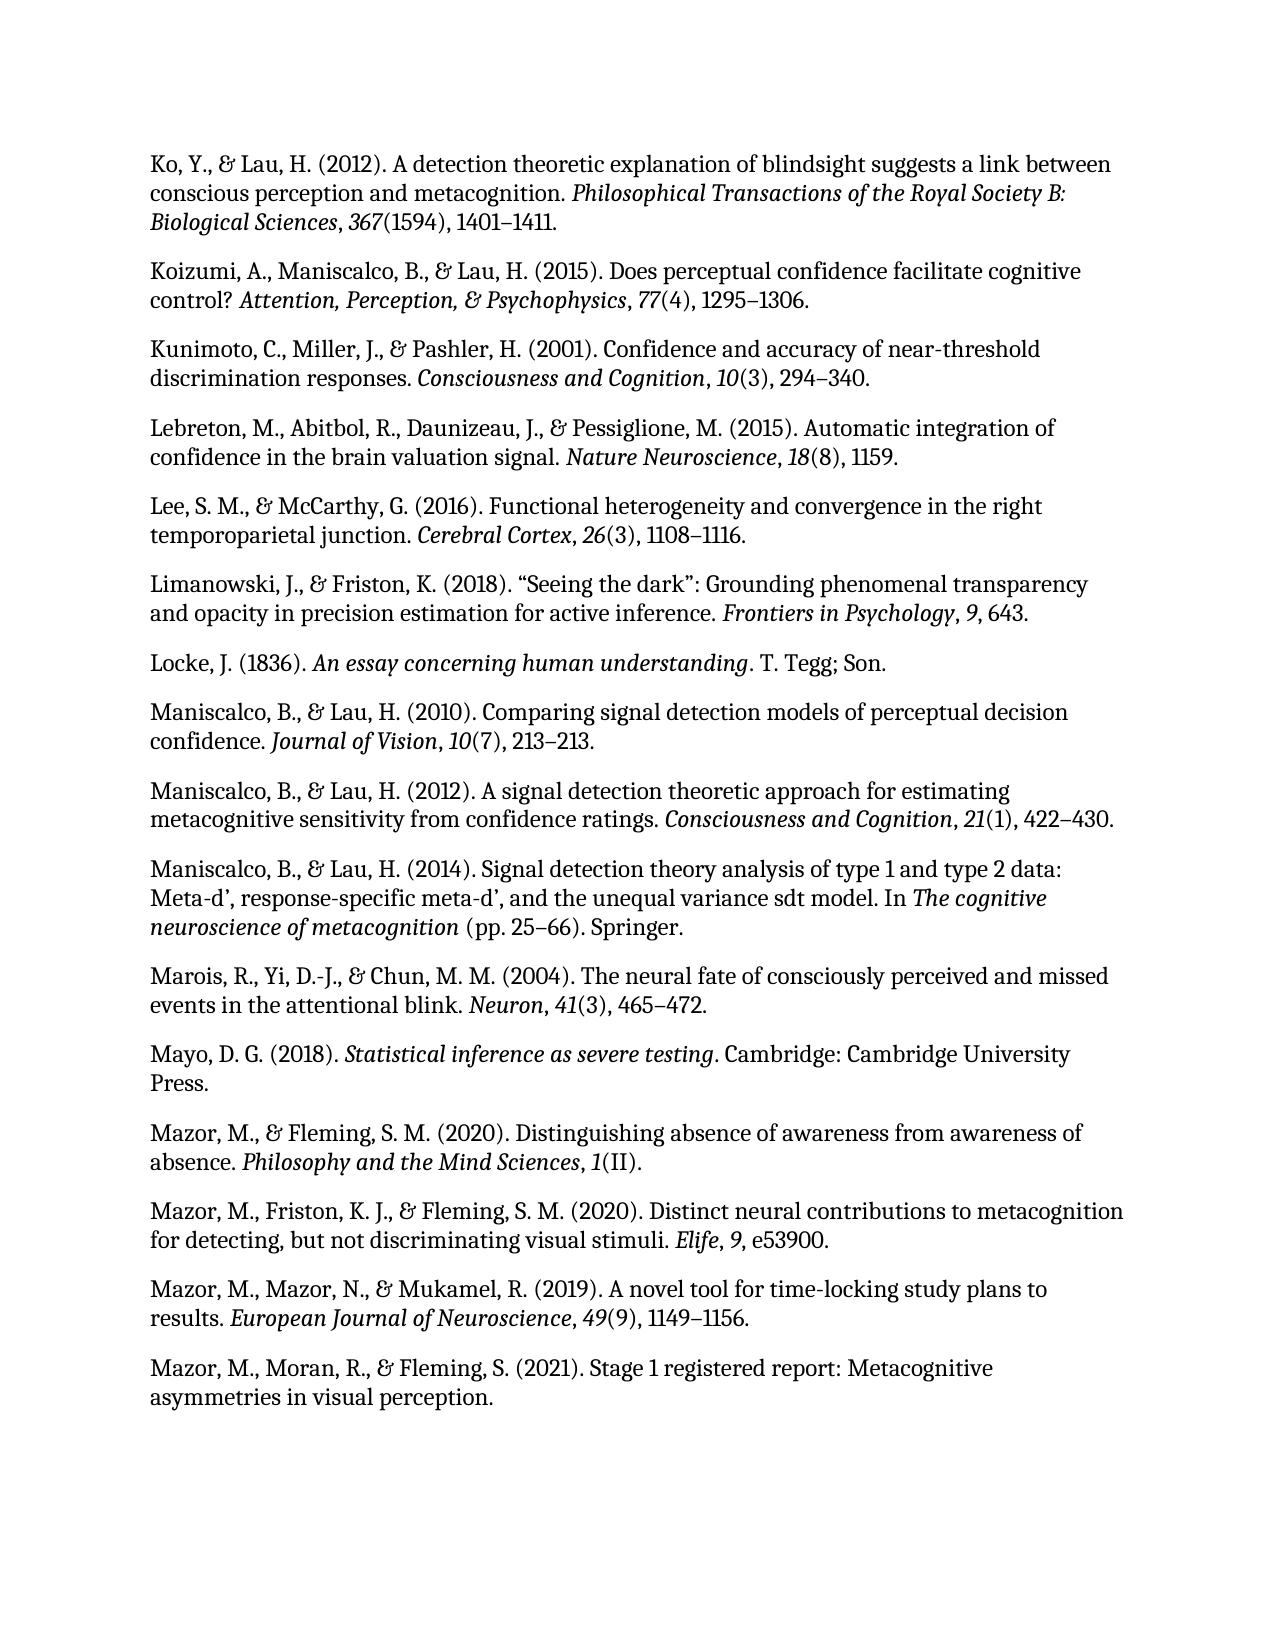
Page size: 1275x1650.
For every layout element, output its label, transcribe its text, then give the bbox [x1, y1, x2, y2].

text Mazor, M., Friston, K. J., & Fleming, S. M. (2020). Distinct neural contributions to metacognition for detecting, but not discriminating visual stimuli. Elife, 9, e53900. [150, 1197, 1125, 1254]
text Mazor, M., Moran, R., & Fleming, S. (2021). Stage 1 registered report: Metacognitive asymmetries in visual perception. [150, 1354, 1125, 1411]
text Ko, Y., & Lau, H. (2012). A detection theoretic explanation of blindsight suggests a link between conscious perception and metacognition. Philosophical Transactions of the Royal Society B: Biological Sciences, 367(1594), 1401–1411. [150, 150, 1125, 236]
text Maniscalco, B., & Lau, H. (2014). Signal detection theory analysis of type 1 and type 2 data: Meta-d’, response-specific meta-d’, and the unequal variance sdt model. In The cognitive neuroscience of metacognition (pp. 25–66). Springer. [150, 855, 1125, 941]
text Mazor, M., Mazor, N., & Mukamel, R. (2019). A novel tool for time-locking study plans to results. European Journal of Neuroscience, 49(9), 1149–1156. [150, 1275, 1125, 1333]
text Lee, S. M., & McCarthy, G. (2016). Functional heterogeneity and convergence in the right temporoparietal junction. Cerebral Cortex, 26(3), 1108–1116. [150, 492, 1125, 549]
text Mayo, D. G. (2018). Statistical inference as severe testing. Cambridge: Cambridge University Press. [150, 1040, 1125, 1098]
text Koizumi, A., Maniscalco, B., & Lau, H. (2015). Does perceptual confidence facilitate cognitive control? Attention, Perception, & Psychophysics, 77(4), 1295–1306. [150, 257, 1125, 314]
text Limanowski, J., & Friston, K. (2018). “Seeing the dark”: Grounding phenomenal transparency and opacity in precision estimation for active inference. Frontiers in Psychology, 9, 643. [150, 570, 1125, 628]
text Kunimoto, C., Miller, J., & Pashler, H. (2001). Confidence and accuracy of near-threshold discrimination responses. Consciousness and Cognition, 10(3), 294–340. [150, 335, 1125, 393]
text Maniscalco, B., & Lau, H. (2010). Comparing signal detection models of perceptual decision confidence. Journal of Vision, 10(7), 213–213. [150, 698, 1125, 756]
text Marois, R., Yi, D.-J., & Chun, M. M. (2004). The neural fate of consciously perceived and missed events in the attentional blink. Neuron, 41(3), 465–472. [150, 962, 1125, 1019]
text Maniscalco, B., & Lau, H. (2012). A signal detection theoretic approach for estimating metacognitive sensitivity from confidence ratings. Consciousness and Cognition, 21(1), 422–430. [150, 777, 1125, 834]
text Mazor, M., & Fleming, S. M. (2020). Distinguishing absence of awareness from awareness of absence. Philosophy and the Mind Sciences, 1(II). [150, 1119, 1125, 1176]
text Lebreton, M., Abitbol, R., Daunizeau, J., & Pessiglione, M. (2015). Automatic integration of confidence in the brain valuation signal. Nature Neuroscience, 18(8), 1159. [150, 414, 1125, 471]
text Locke, J. (1836). An essay concerning human understanding. T. Tegg; Son. [150, 649, 1125, 677]
